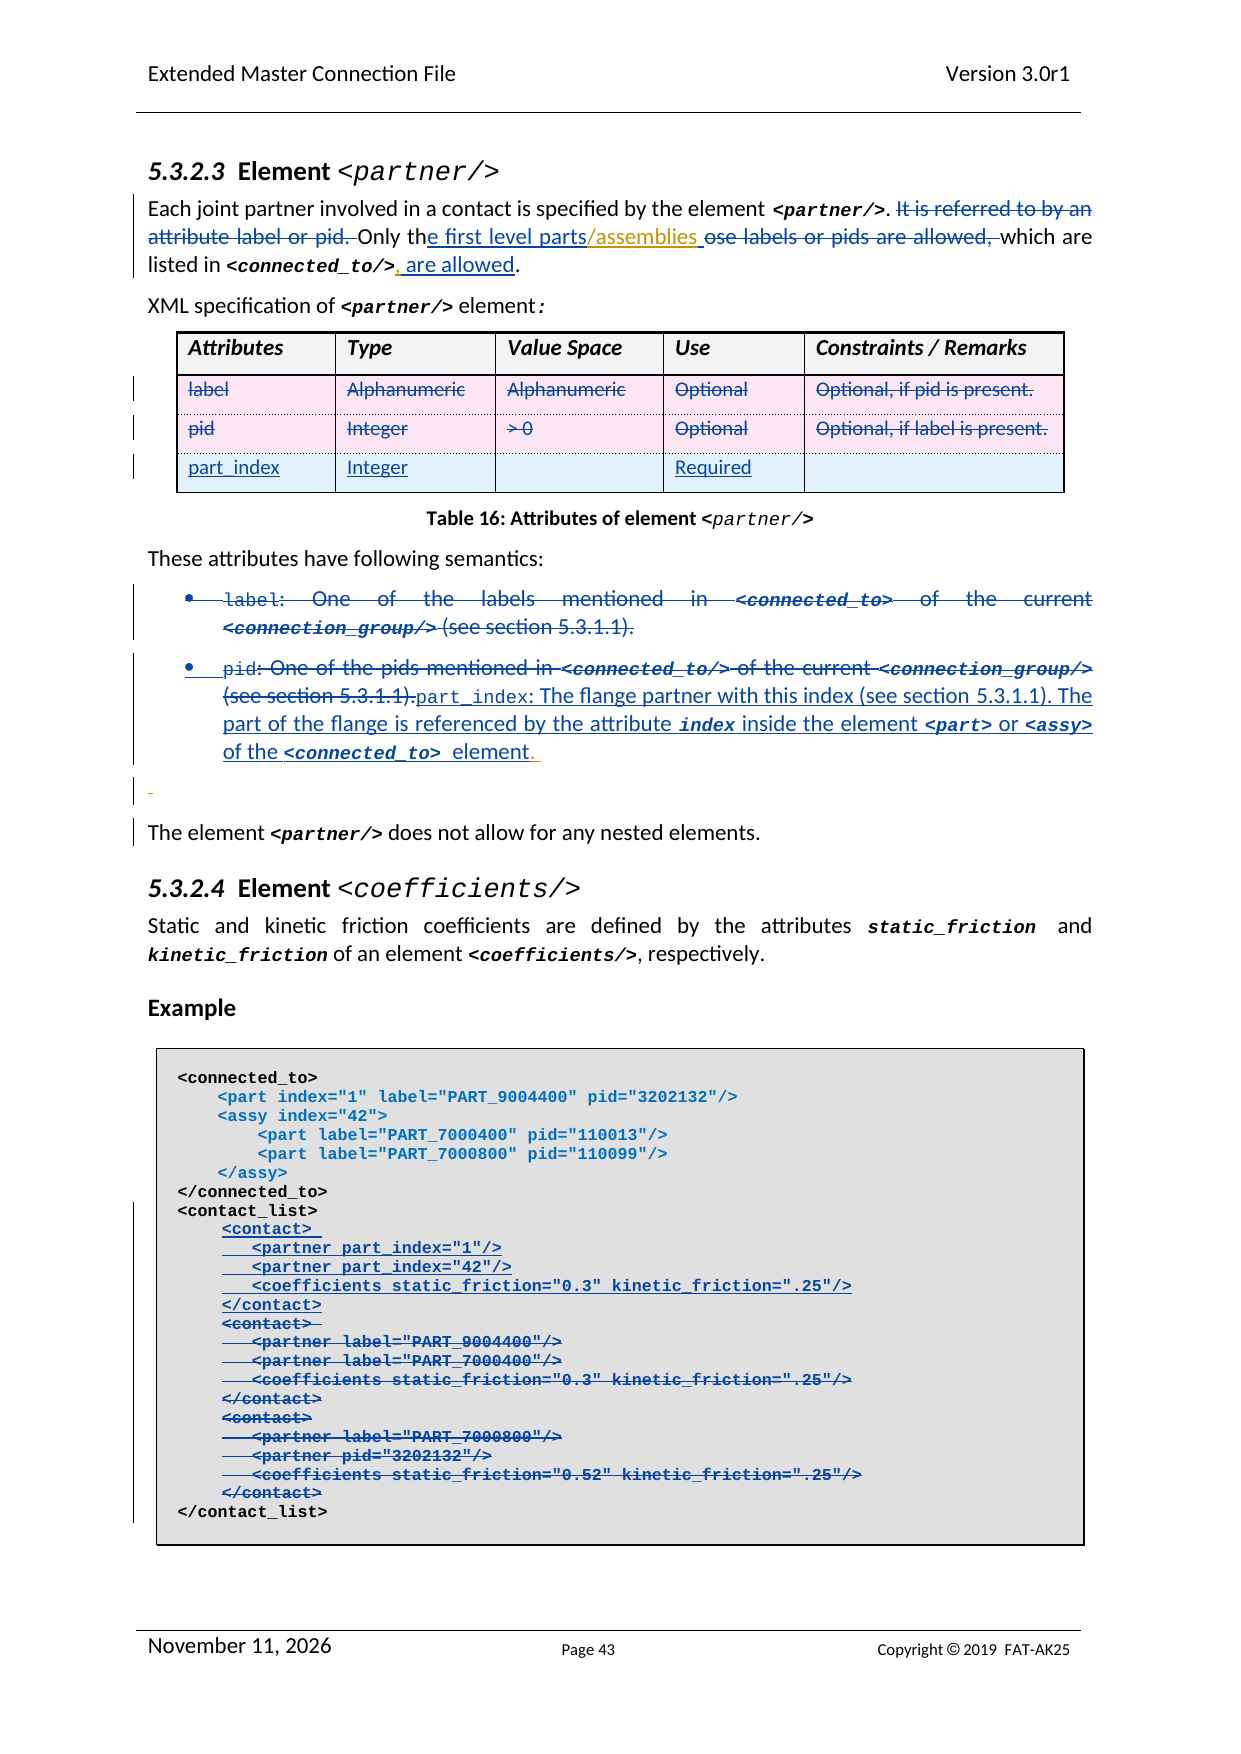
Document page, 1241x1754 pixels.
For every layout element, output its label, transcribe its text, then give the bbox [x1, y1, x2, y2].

text <assy index="42"> [157, 1105, 1083, 1123]
text Each joint partner involved in a contact is specified by the element <partner/>. Only thwhich are listed in <connected_to/>. [148, 194, 1092, 278]
text <part label="PART_7000400" pid="110013"/> [157, 1123, 1083, 1142]
text <part label="PART_7000800" pid="110099"/> [157, 1142, 1083, 1161]
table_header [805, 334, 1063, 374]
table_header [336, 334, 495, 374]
text </connected_to> [157, 1180, 1083, 1199]
text The element <partner/> does not allow for any nested elements. [148, 818, 1092, 846]
text Table 16: Attributes of element <partner/> [148, 505, 1092, 531]
list 5.3.1.1 [185, 653, 1092, 765]
text <connected_to> [157, 1067, 1083, 1086]
text <contact_list> [157, 1199, 1083, 1218]
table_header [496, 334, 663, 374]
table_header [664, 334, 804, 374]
text </contact_list> [157, 1501, 1083, 1519]
text <part index="1" label="PART_9004400" pid="3202132"/> [157, 1086, 1083, 1105]
text Example [148, 993, 1092, 1023]
text These attributes have following semantics: [148, 544, 1092, 572]
subtitle Element <partner/> [148, 154, 1092, 188]
subtitle Element <coefficients/> [148, 871, 1092, 905]
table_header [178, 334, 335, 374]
text XML specification of <partner/> element: [148, 291, 1092, 319]
text </assy> [157, 1161, 1083, 1180]
text Static and kinetic friction coefficients are defined by the attributes static_friction and kinetic_friction of an element <coefficients/>, respectively. [148, 912, 1092, 968]
